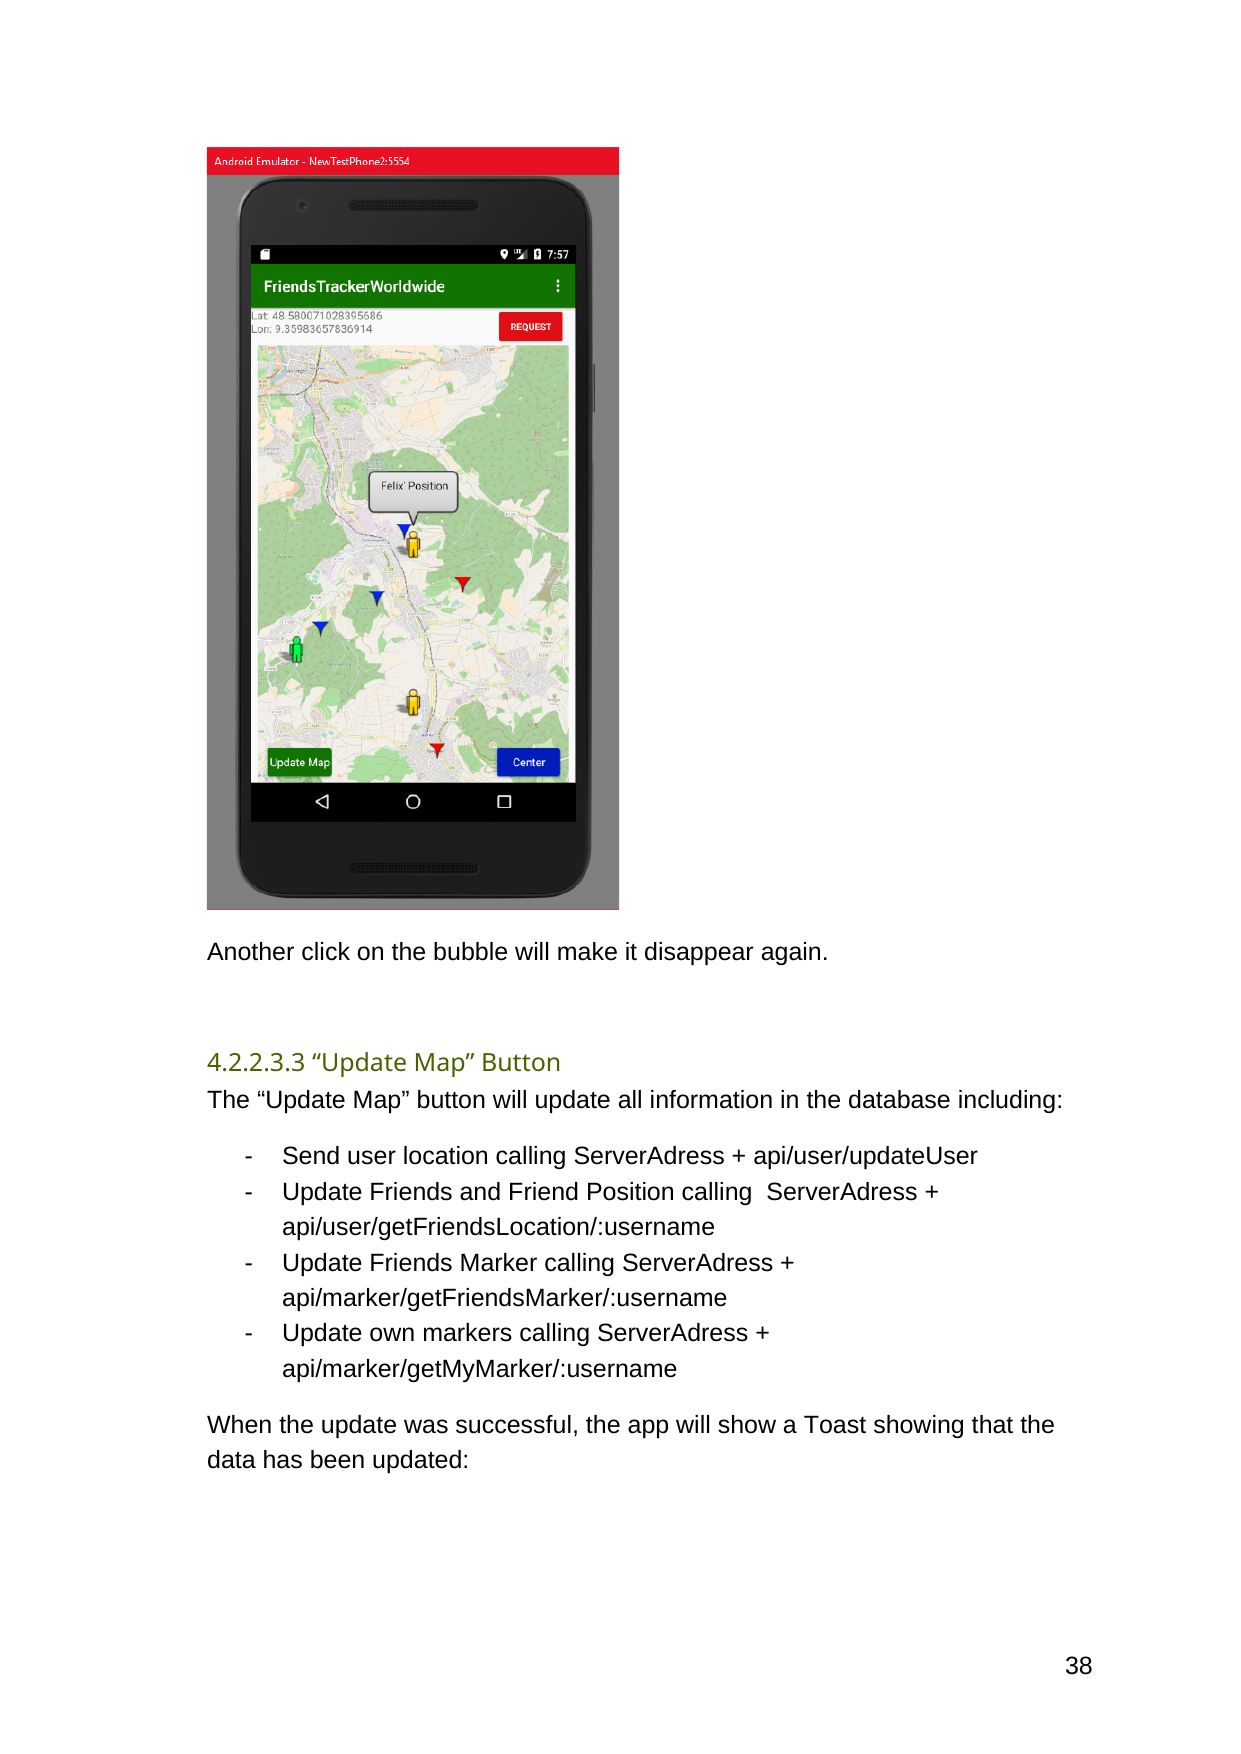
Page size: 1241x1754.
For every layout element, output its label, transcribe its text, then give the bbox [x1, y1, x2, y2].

list Update Friends Marker calling ServerAdress + api/marker/getFriendsMarker/:username [244, 1241, 1092, 1312]
picture [206, 147, 620, 910]
text When the update was successful, the app will show a Toast showing that the data has been updated: [207, 1403, 1092, 1474]
list Send user location calling ServerAdress + api/user/updateUser [244, 1135, 1092, 1170]
subtitle “Update Map” Button [207, 1043, 1092, 1078]
list Update own markers calling ServerAdress + api/marker/getMyMarker/:username [244, 1312, 1092, 1383]
text Another click on the bubble will make it disappear again. [207, 931, 1092, 966]
list Update Friends and Friend Position calling ServerAdress + api/user/getFriendsLocation/:username [244, 1170, 1092, 1241]
text The “Update Map” button will update all information in the database including: [207, 1078, 1092, 1114]
